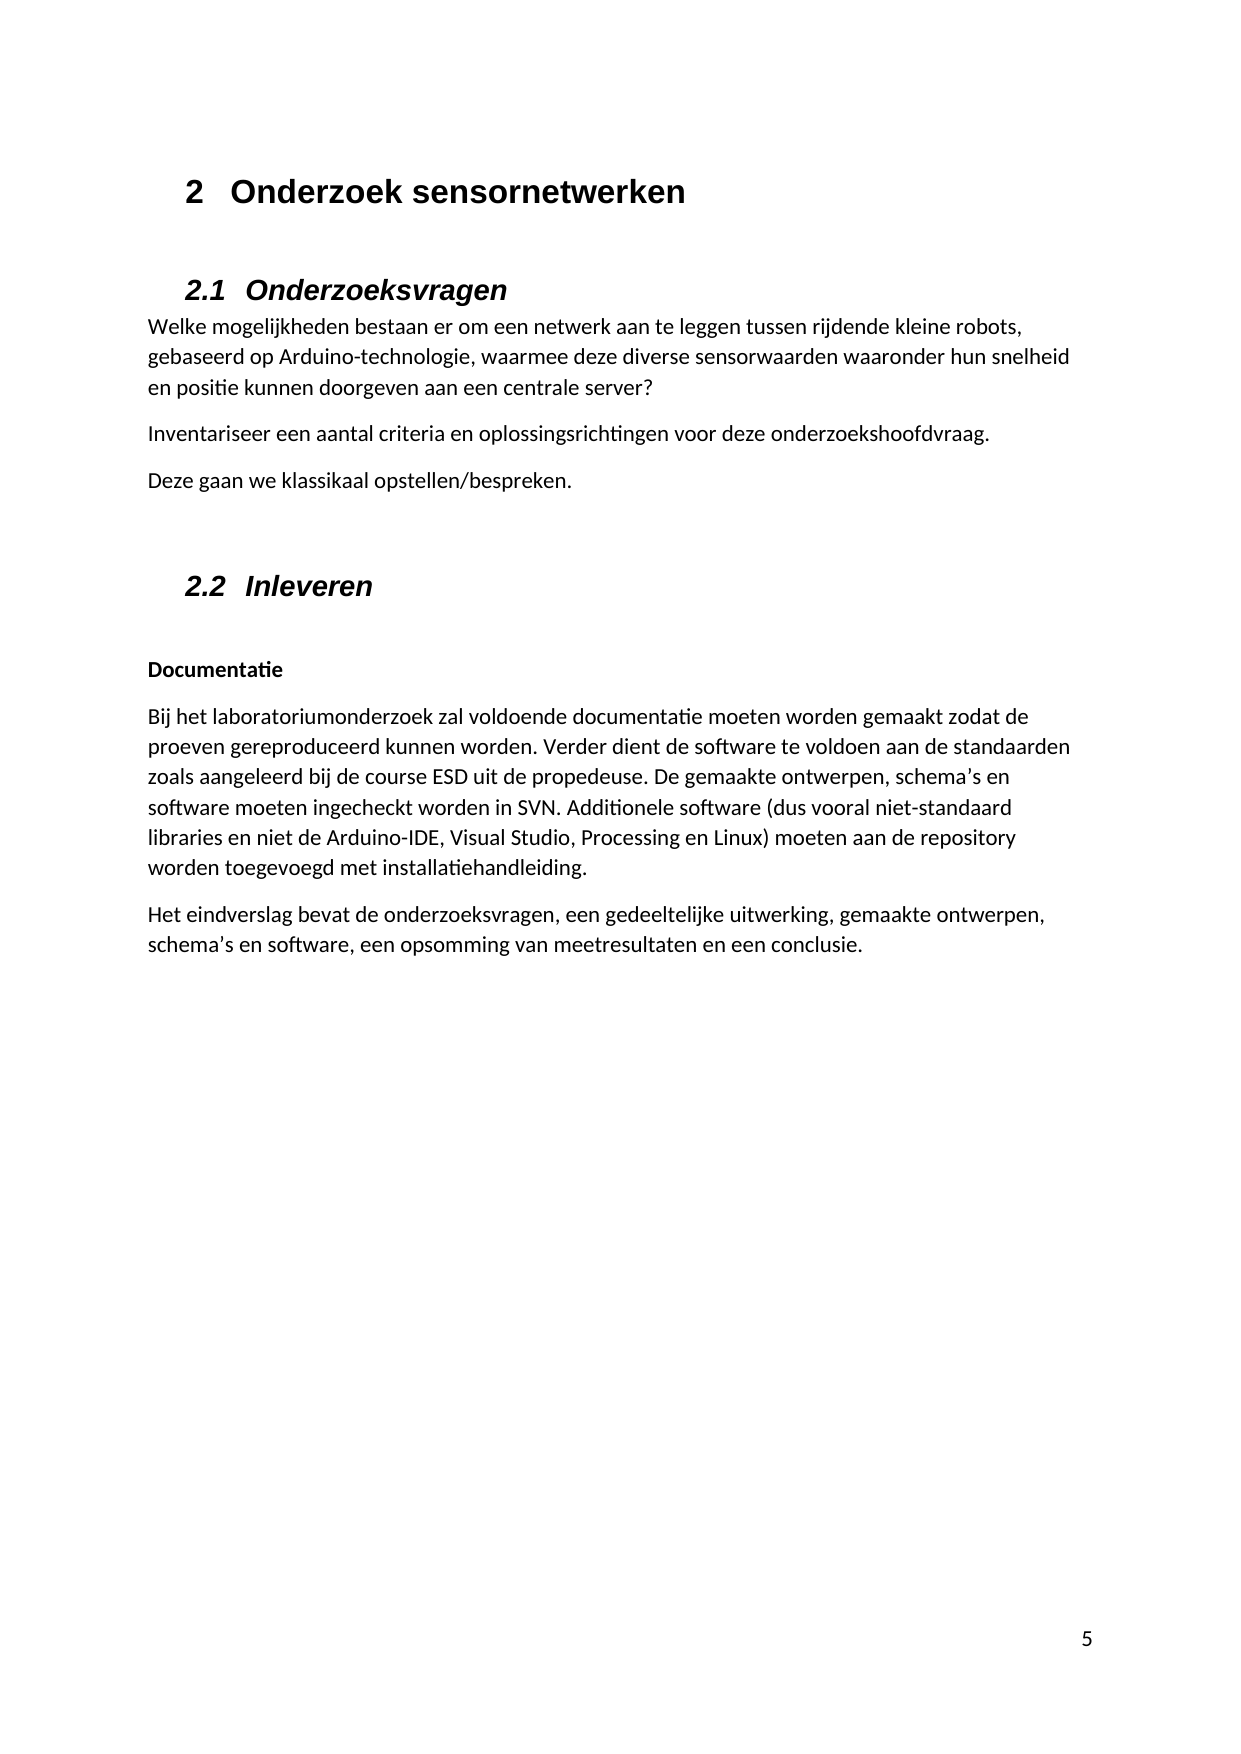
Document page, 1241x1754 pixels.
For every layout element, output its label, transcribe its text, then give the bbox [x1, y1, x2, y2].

text Bij het laboratoriumonderzoek zal voldoende documentatie moeten worden gemaakt zodat de proeven gereproduceerd kunnen worden. Verder dient de software te voldoen aan de standaarden zoals aangeleerd bij de course ESD uit de propedeuse. De gemaakte ontwerpen, schema’s en software moeten ingecheckt worden in SVN. Additionele software (dus vooral niet-standaard libraries en niet de Arduino-IDE, Visual Studio, Processing en Linux) moeten aan de repository worden toegevoegd met installatiehandleiding. [148, 702, 1093, 881]
subtitle Onderzoeksvragen [185, 272, 1093, 306]
subtitle Inleveren [185, 568, 1093, 602]
text Deze gaan we klassikaal opstellen/bespreken. [148, 466, 1093, 494]
text Inventariseer een aantal criteria en oplossingsrichtingen voor deze onderzoekshoofdvraag. [148, 419, 1093, 448]
text Welke mogelijkheden bestaan er om een netwerk aan te leggen tussen rijdende kleine robots, gebaseerd op Arduino-technologie, waarmee deze diverse sensorwaarden waaronder hun snelheid en positie kunnen doorgeven aan een centrale server? [148, 312, 1093, 401]
subtitle Onderzoek sensornetwerken [185, 173, 1093, 211]
text Het eindverslag bevat de onderzoeksvragen, een gedeeltelijke uitwerking, gemaakte ontwerpen, schema’s en software, een opsomming van meetresultaten en een conclusie. [148, 900, 1093, 958]
text Documentatie [148, 655, 1093, 683]
